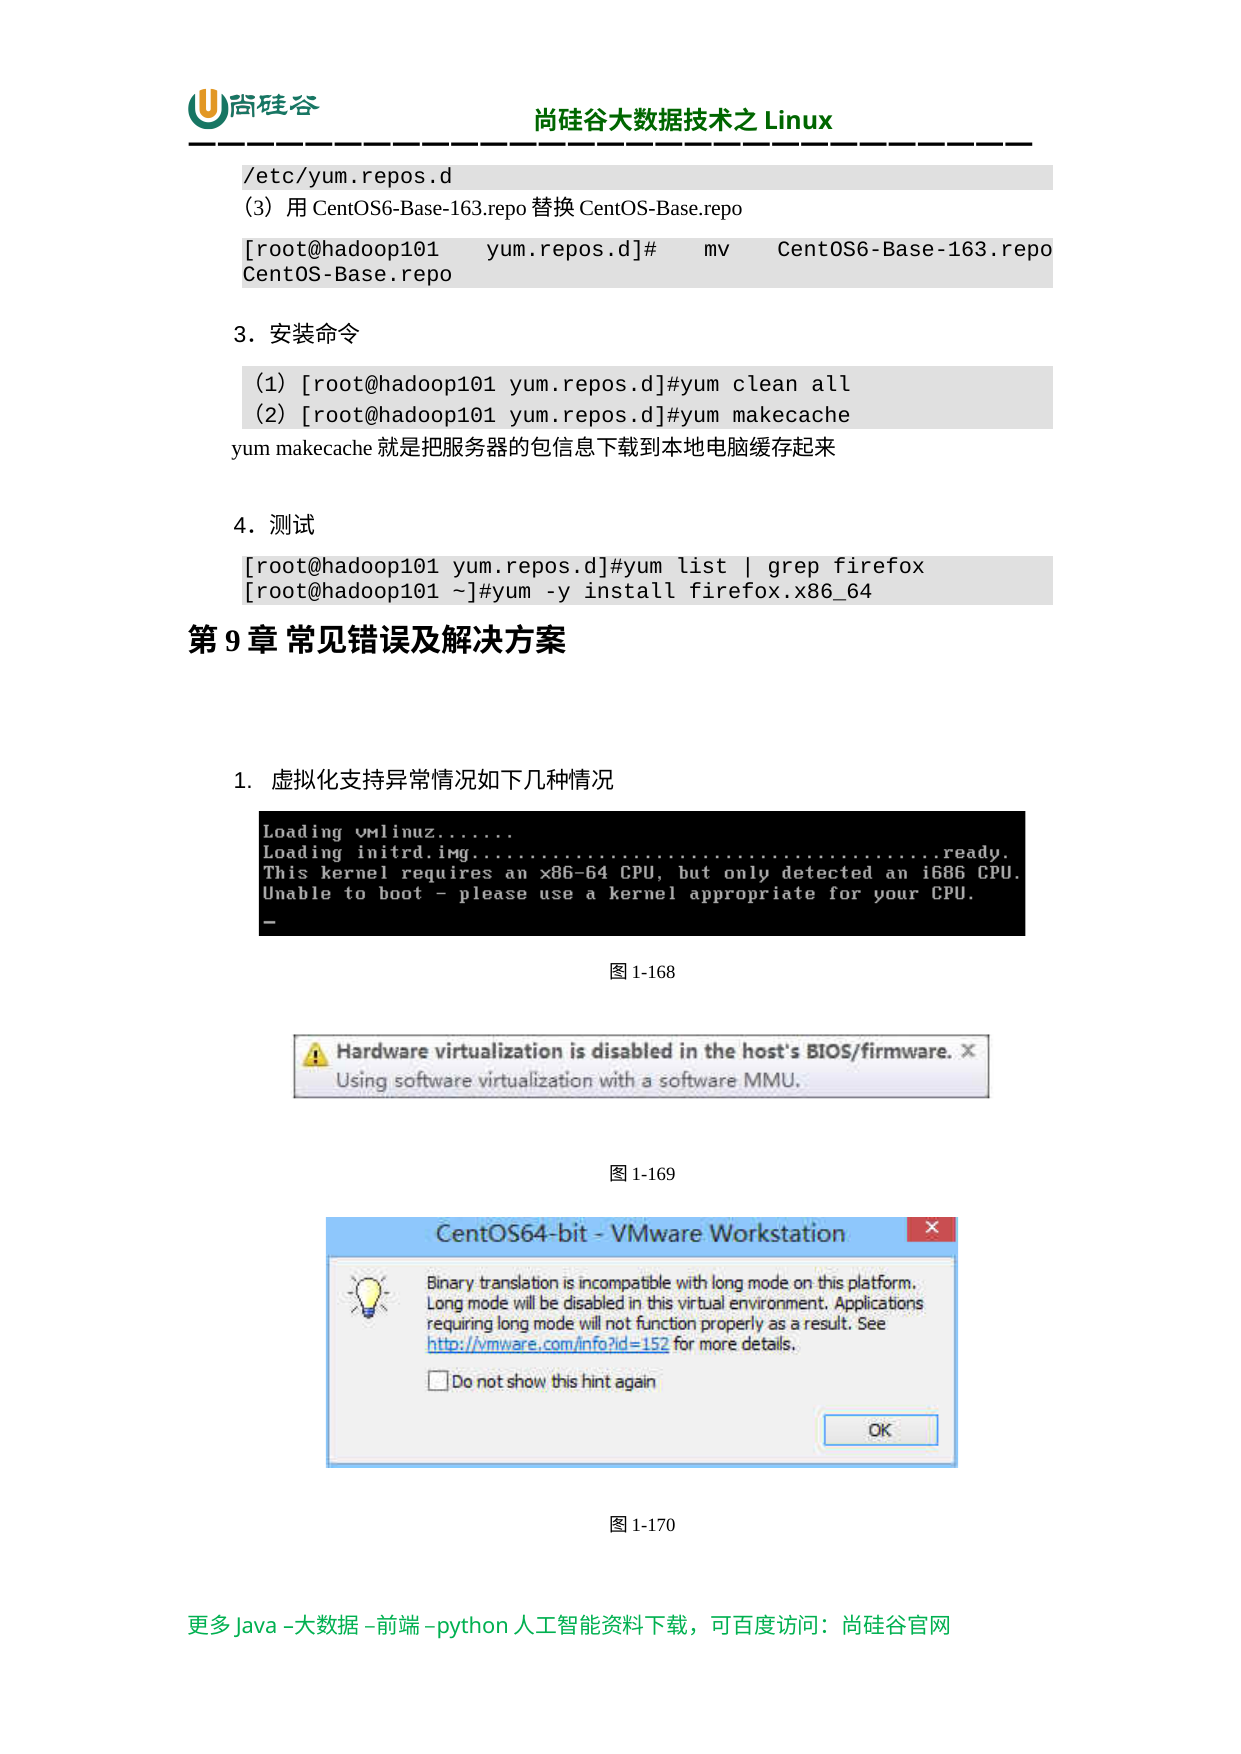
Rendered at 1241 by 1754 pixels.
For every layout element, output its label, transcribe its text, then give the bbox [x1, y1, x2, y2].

text （3）用CentOS6-Base-163.repo替换CentOS-Base.repo [187, 190, 1053, 222]
text 3．安装命令 [187, 301, 1053, 366]
list 虚拟化支持异常情况如下几种情况 [233, 746, 1053, 811]
picture [258, 811, 1026, 936]
text [root@hadoop101 yum.repos.d]# mv CentOS6-Base-163.repo CentOS-Base.repo [242, 238, 1053, 288]
text yum makecache就是把服务器的包信息下载到本地电脑缓存起来 [187, 429, 1053, 462]
text （1）[root@hadoop101 yum.repos.d]#yum clean all [242, 366, 1053, 397]
text 4．测试 [187, 491, 1053, 556]
text 图1-168 [187, 954, 1053, 987]
picture [290, 1029, 994, 1099]
picture [187, 88, 321, 130]
text 图1-170 [187, 1507, 1053, 1539]
text /etc/yum.repos.d [242, 165, 1053, 190]
text [root@hadoop101 yum.repos.d]#yum list | grep firefox [242, 556, 1053, 581]
picture [325, 1217, 959, 1468]
text （2）[root@hadoop101 yum.repos.d]#yum makecache [242, 397, 1053, 429]
subtitle 第9章 常见错误及解决方案 [187, 605, 1053, 670]
text [root@hadoop101 ~]#yum -y install firefox.x86_64 [242, 581, 1053, 605]
text 图1-169 [187, 1156, 1053, 1188]
